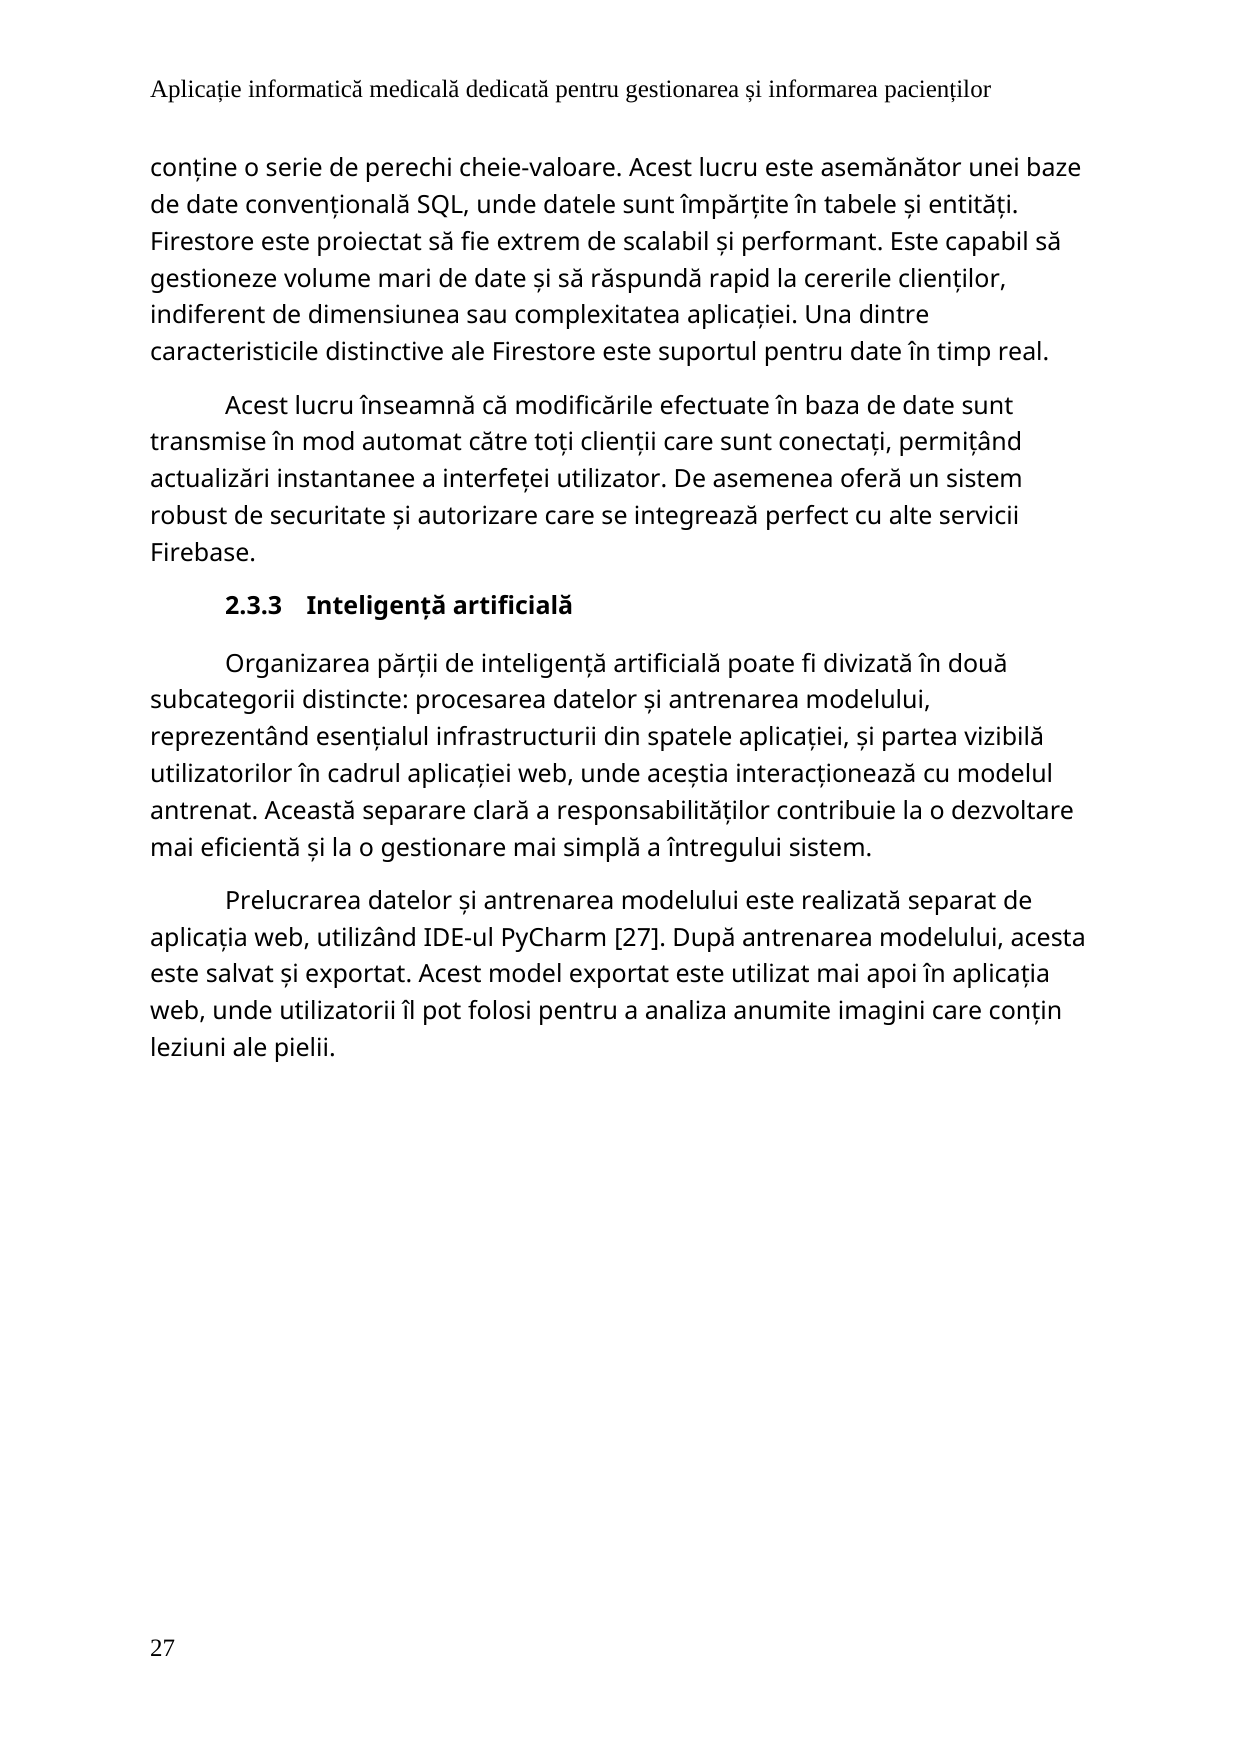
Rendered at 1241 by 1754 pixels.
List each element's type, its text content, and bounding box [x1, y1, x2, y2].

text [150, 150, 1090, 368]
text Acest lucru înseamnă că modificările efectuate în baza de date sunt transmise în mod automat către toți clienții care sunt conectați, permițând actualizări instantanee a interfeței utilizator. De asemenea oferă un sistem robust de securitate și autorizare care se integrează perfect cu alte servicii Firebase. [150, 387, 1090, 568]
text Prelucrarea datelor și antrenarea modelului este realizată separat de aplicația web, utilizând IDE-ul PyCharm. După antrenarea modelului, acesta este salvat și exportat. Acest model exportat este utilizat mai apoi în aplicația web, unde utilizatorii îl pot folosi pentru a analiza anumite imagini care conțin leziuni ale pielii. [150, 883, 1090, 1064]
subtitle Inteligență artificială [225, 588, 1090, 622]
text Organizarea părții de inteligență artificială poate fi divizată în două subcategorii distincte: procesarea datelor și antrenarea modelului, reprezentând esențialul infrastructurii din spatele aplicației, și partea vizibilă utilizatorilor în cadrul aplicației web, unde aceștia interacționează cu modelul antrenat. Această separare clară a responsabilităților contribuie la o dezvoltare mai eficientă și la o gestionare mai simplă a întregului sistem. [150, 645, 1090, 863]
